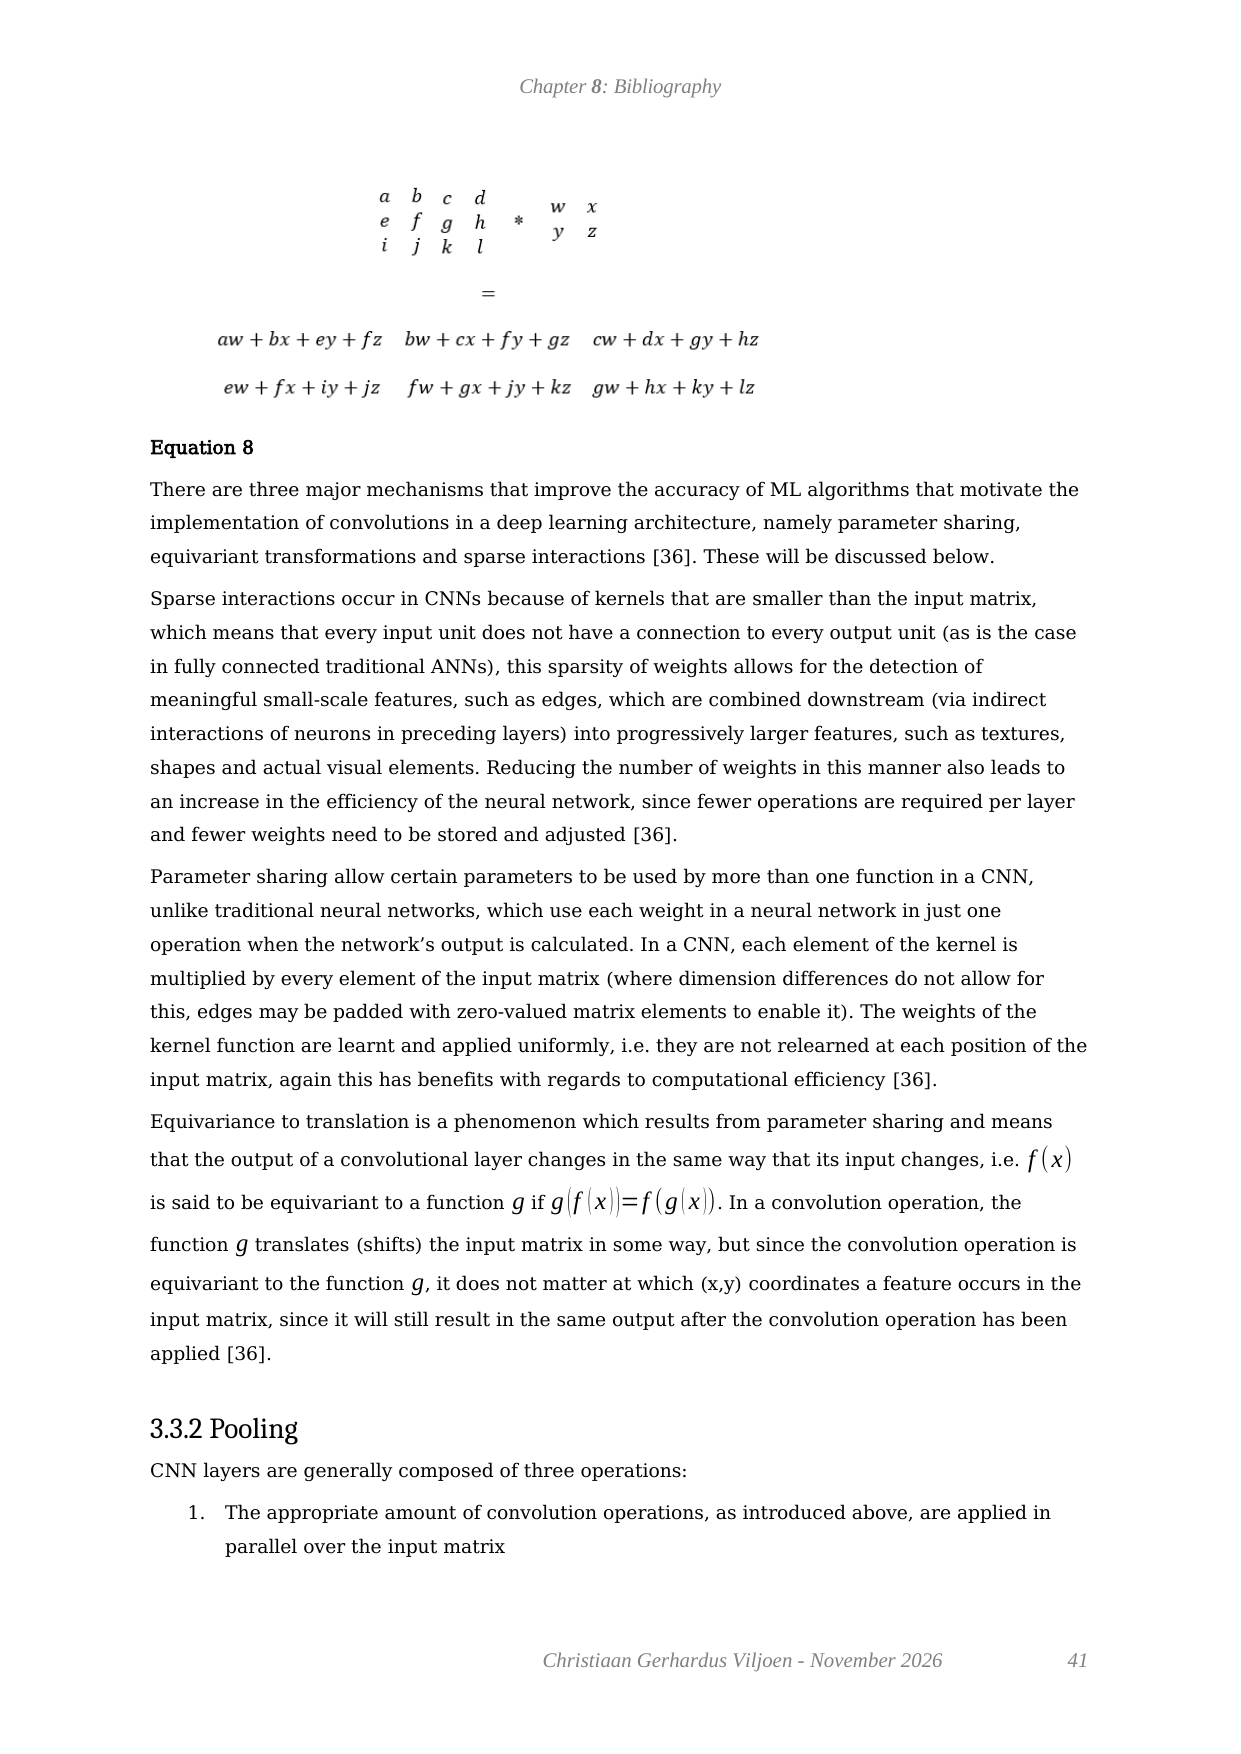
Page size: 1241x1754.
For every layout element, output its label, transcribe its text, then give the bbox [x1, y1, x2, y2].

text CNN layers are generally composed of three operations: [150, 1459, 1090, 1481]
text Equation 8 [150, 435, 1090, 458]
text There are three major mechanisms that improve the accuracy of ML algorithms that motivate the implementation of convolutions in a deep learning architecture, namely parameter sharing, equivariant transformations and sparse interactions . These will be discussed below. [150, 477, 1090, 567]
picture [150, 150, 807, 416]
text Equivariance to translation is a phenomenon which results from parameter sharing and means that the output of a convolutional layer changes in the same way that its input changes, i.e. is said to be equivariant to a function if . In a convolution operation, the function translates (shifts) the input matrix in some way, but since the convolution operation is equivariant to the function , it does not matter at which (x,y) coordinates a feature occurs in the input matrix, since it will still result in the same output after the convolution operation has been applied . [150, 1110, 1090, 1364]
list The appropriate amount of convolution operations, as introduced above, are applied in parallel over the input matrix [187, 1501, 1090, 1557]
subtitle Pooling [150, 1413, 1090, 1446]
text Sparse interactions occur in CNNs because of kernels that are smaller than the input matrix, which means that every input unit does not have a connection to every output unit (as is the case in fully connected traditional ANNs), this sparsity of weights allows for the detection of meaningful small-scale features, such as edges, which are combined downstream (via indirect interactions of neurons in preceding layers) into progressively larger features, such as textures, shapes and actual visual elements. Reducing the number of weights in this manner also leads to an increase in the efficiency of the neural network, since fewer operations are required per layer and fewer weights need to be stored and adjusted . [150, 587, 1090, 846]
text Parameter sharing allow certain parameters to be used by more than one function in a CNN, unlike traditional neural networks, which use each weight in a neural network in just one operation when the network’s output is calculated. In a CNN, each element of the kernel is multiplied by every element of the input matrix (where dimension differences do not allow for this, edges may be padded with zero-valued matrix elements to enable it). The weights of the kernel function are learnt and applied uniformly, i.e. they are not relearned at each position of the input matrix, again this has benefits with regards to computational efficiency . [150, 865, 1090, 1090]
